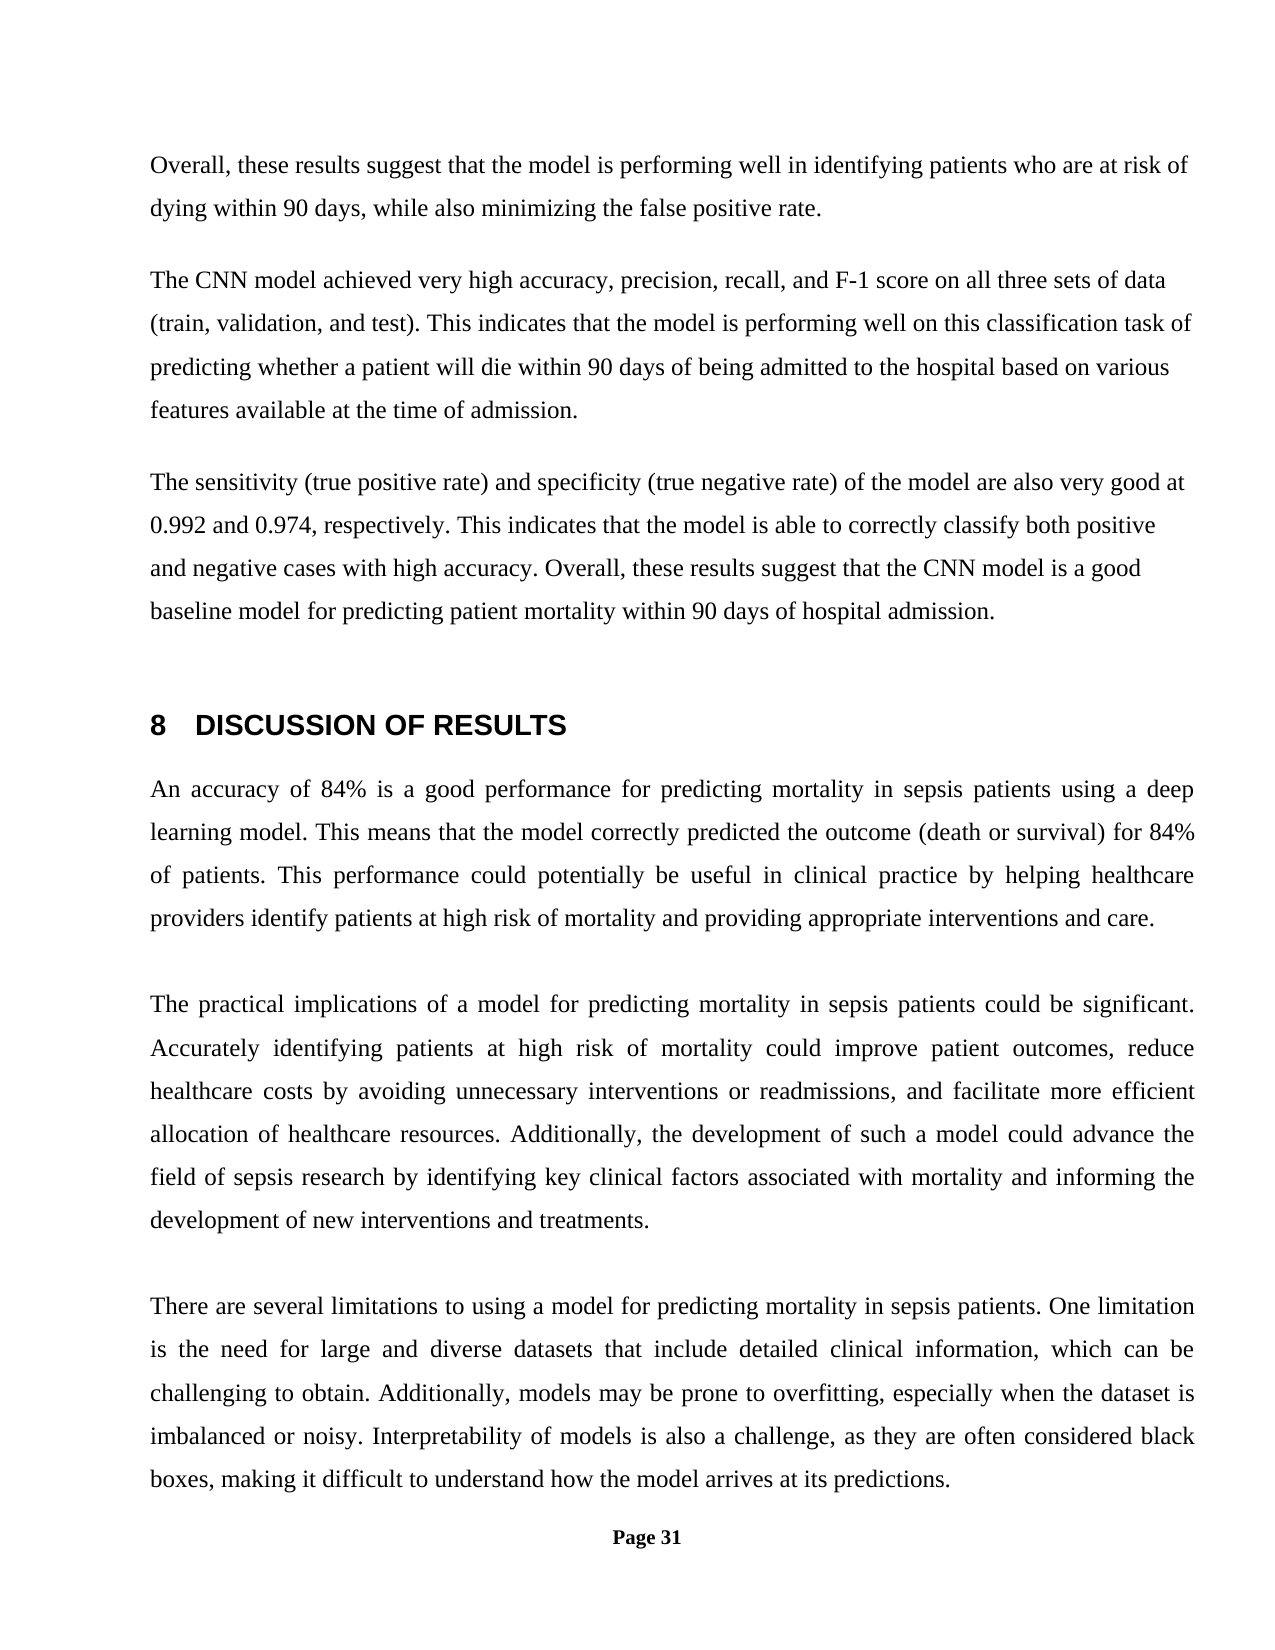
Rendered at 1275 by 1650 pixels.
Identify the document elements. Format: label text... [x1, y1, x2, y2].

text An accuracy of 84% is a good performance for predicting mortality in sepsis patients using a deep learning model. This means that the model correctly predicted the outcome (death or survival) for 84% of patients. This performance could potentially be useful in clinical practice by helping healthcare providers identify patients at high risk of mortality and providing appropriate interventions and care. [150, 774, 1196, 932]
text The practical implications of a model for predicting mortality in sepsis patients could be significant. Accurately identifying patients at high risk of mortality could improve patient outcomes, reduce healthcare costs by avoiding unnecessary interventions or readmissions, and facilitate more efficient allocation of healthcare resources. Additionally, the development of such a model could advance the field of sepsis research by identifying key clinical factors associated with mortality and informing the development of new interventions and treatments. [150, 989, 1196, 1234]
text There are several limitations to using a model for predicting mortality in sepsis patients. One limitation is the need for large and diverse datasets that include detailed clinical information, which can be challenging to obtain. Additionally, models may be prone to overfitting, especially when the dataset is imbalanced or noisy. Interpretability of models is also a challenge, as they are often considered black boxes, making it difficult to understand how the model arrives at its predictions. [150, 1291, 1196, 1493]
text The sensitivity (true positive rate) and specificity (true negative rate) of the model are also very good at 0.992 and 0.974, respectively. This indicates that the model is able to correctly classify both positive and negative cases with high accuracy. Overall, these results suggest that the CNN model is a good baseline model for predicting patient mortality within 90 days of hospital admission. [150, 467, 1196, 625]
subtitle Discussion of Results [150, 708, 1196, 741]
text Overall, these results suggest that the model is performing well in identifying patients who are at risk of dying within 90 days, while also minimizing the false positive rate. [150, 150, 1196, 222]
text The CNN model achieved very high accuracy, precision, recall, and F-1 score on all three sets of data (train, validation, and test). This indicates that the model is performing well on this classification task of predicting whether a patient will die within 90 days of being admitted to the hospital based on various features available at the time of admission. [150, 265, 1196, 423]
